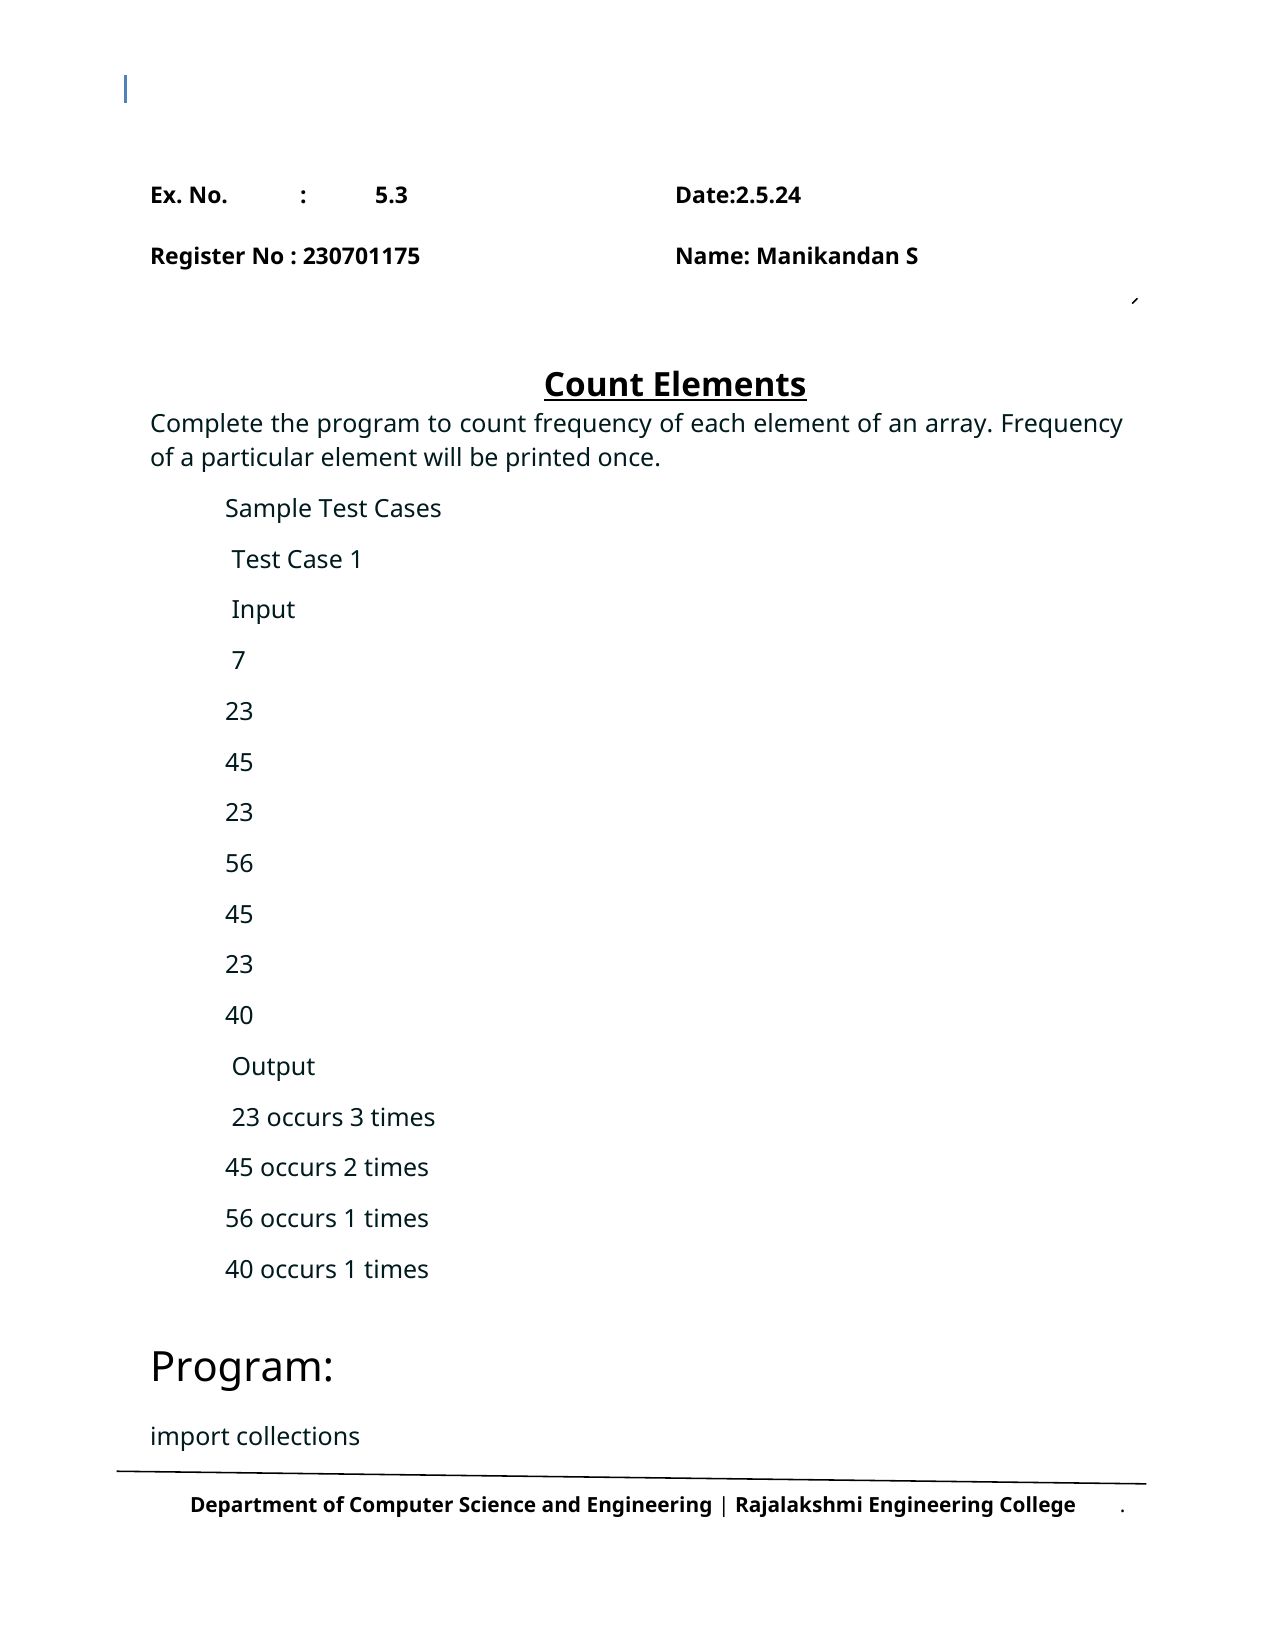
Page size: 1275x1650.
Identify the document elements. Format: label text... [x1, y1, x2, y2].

text 40 [225, 998, 1125, 1032]
text 45 occurs 2 times [225, 1150, 1125, 1184]
text Output [225, 1049, 1125, 1083]
text 7 [225, 643, 1125, 677]
text 23 [225, 693, 1125, 728]
text 56 occurs 1 times [225, 1201, 1125, 1235]
text 23 [225, 795, 1125, 829]
text 45 [225, 744, 1125, 778]
text 23 [225, 947, 1125, 981]
text Register No : 230701175 Name: Manikandan S [150, 239, 1125, 271]
text Input [225, 592, 1125, 626]
text Program: [150, 1336, 1125, 1393]
text 23 occurs 3 times [225, 1099, 1125, 1133]
text 40 occurs 1 times [225, 1252, 1125, 1286]
text Count Elements [225, 360, 1125, 406]
text Sample Test Cases [225, 491, 1125, 525]
text import collections [150, 1418, 1125, 1452]
text Test Case 1 [225, 541, 1125, 575]
text 45 [225, 896, 1125, 931]
text Complete the program to count frequency of each element of an array. Frequency of a particular element will be printed once. [150, 406, 1125, 474]
text Ex. No. : 5.3 Date:2.5.24 [150, 179, 1125, 210]
text 56 [225, 846, 1125, 880]
